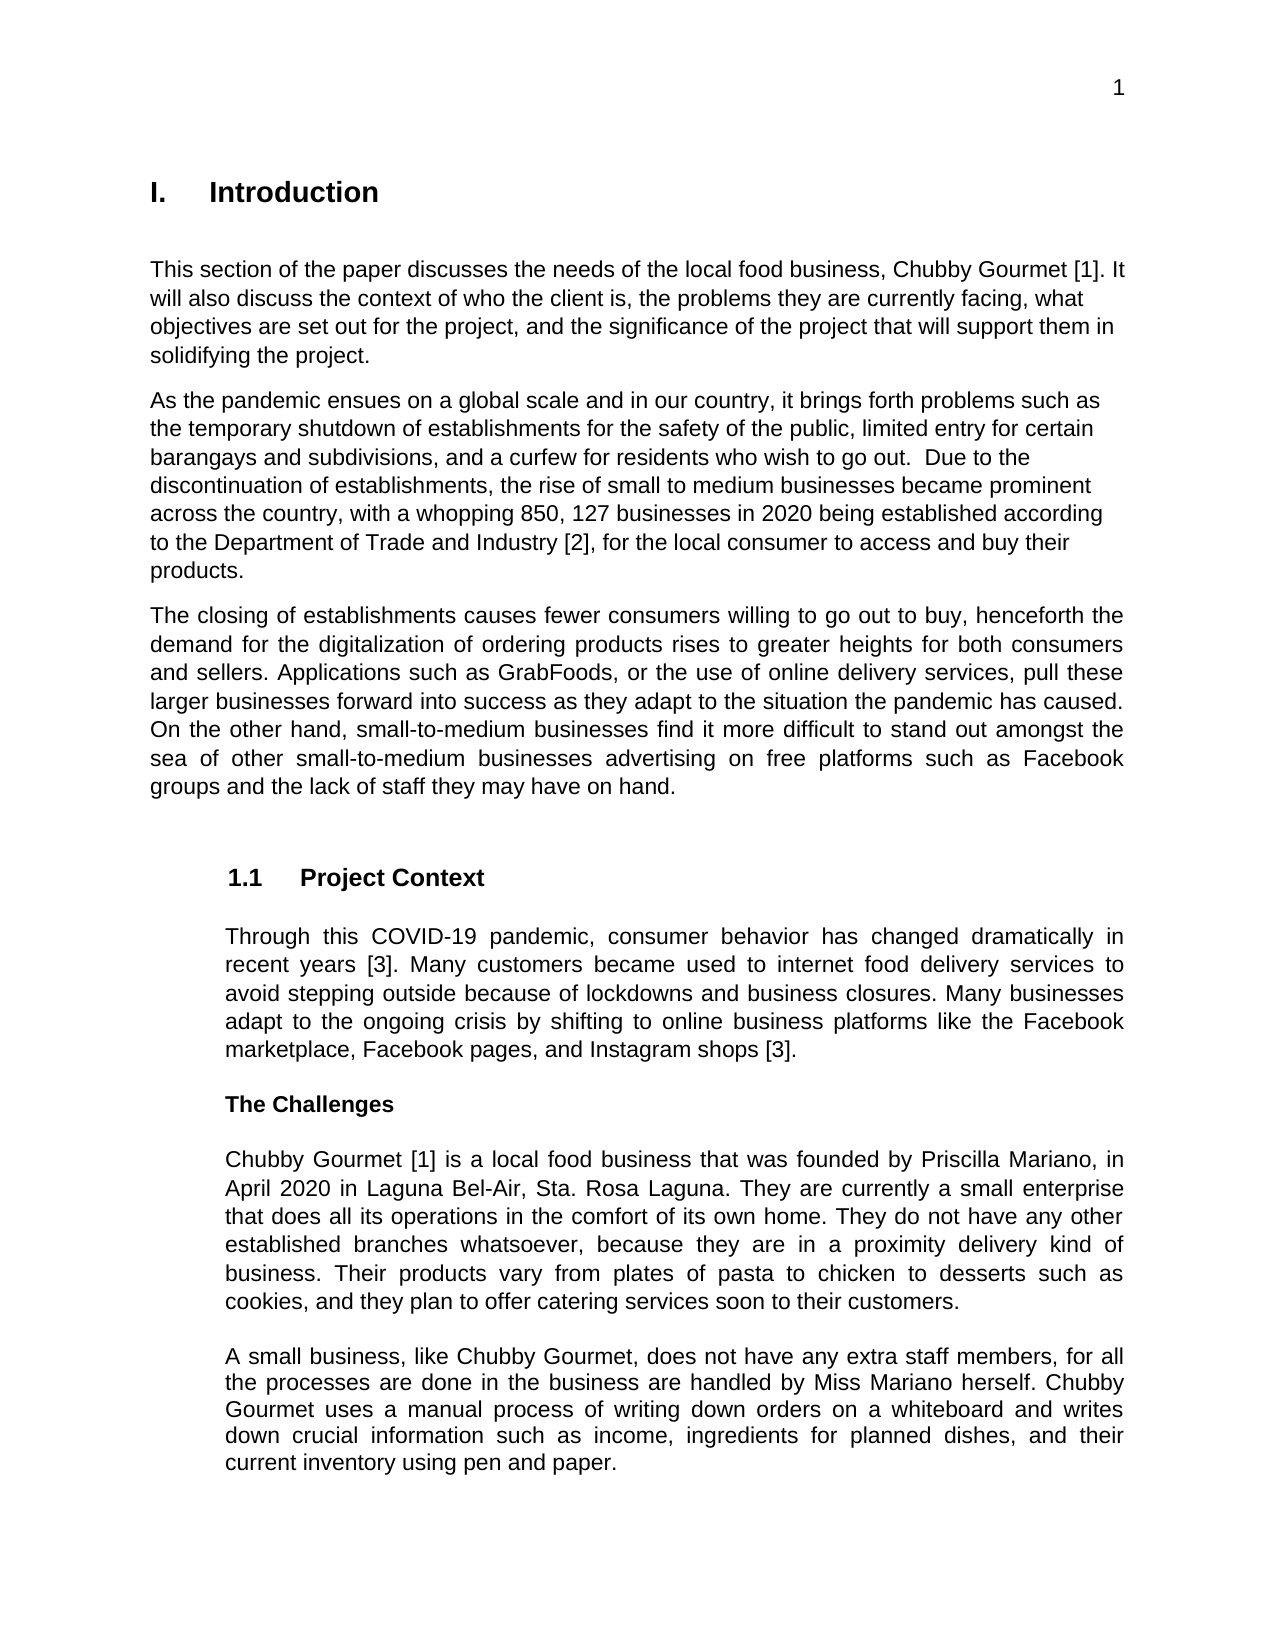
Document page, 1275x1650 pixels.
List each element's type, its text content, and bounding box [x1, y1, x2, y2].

subtitle Introduction [150, 175, 1125, 208]
list The Challenges [225, 1091, 1125, 1118]
text As the pandemic ensues on a global scale and in our country, it brings forth problems such as the temporary shutdown of establishments for the safety of the public, limited entry for certain barangays and subdivisions, and a curfew for residents who wish to go out. Due to the discontinuation of establishments, the rise of small to medium businesses became prominent across the country, with a whopping 850, 127 businesses in 2020 being established according to the Department of Trade and Industry, for the local consumer to access and buy their products. [150, 387, 1125, 584]
text The closing of establishments causes fewer consumers willing to go out to buy, henceforth the demand for the digitalization of ordering products rises to greater heights for both consumers and sellers. Applications such as GrabFoods, or the use of online delivery services, pull these larger businesses forward into success as they adapt to the situation the pandemic has caused. On the other hand, small-to-medium businesses find it more difficult to stand out amongst the sea of other small-to-medium businesses advertising on free platforms such as Facebook groups and the lack of staff they may have on hand. [150, 602, 1125, 799]
subtitle Project Context [262, 863, 1125, 892]
list A small business, like Chubby Gourmet, does not have any extra staff members, for all the processes are done in the business are handled by Miss Mariano herself. Chubby Gourmet uses a manual process of writing down orders on a whiteboard and writes down crucial information such as income, ingredients for planned dishes, and their current inventory using pen and paper. [225, 1343, 1125, 1475]
list Chubby Gourmet is a local food business that was founded by Priscilla Mariano, in April 2020 in Laguna Bel-Air, Sta. Rosa Laguna. They are currently a small enterprise that does all its operations in the comfort of its own home. They do not have any other established branches whatsoever, because they are in a proximity delivery kind of business. Their products vary from plates of pasta to chicken to desserts such as cookies, and they plan to offer catering services soon to their customers. [225, 1146, 1125, 1314]
text This section of the paper discusses the needs of the local food business, Chubby Gourmet. It will also discuss the context of who the client is, the problems they are currently facing, what objectives are set out for the project, and the significance of the project that will support them in solidifying the project. [150, 256, 1125, 368]
list Through this COVID-19 pandemic, consumer behavior has changed dramatically in recent years . Many customers became used to internet food delivery services to avoid stepping outside because of lockdowns and business closures. Many businesses adapt to the ongoing crisis by shifting to online business platforms like the Facebook marketplace, Facebook pages, and Instagram shops . [225, 923, 1125, 1063]
